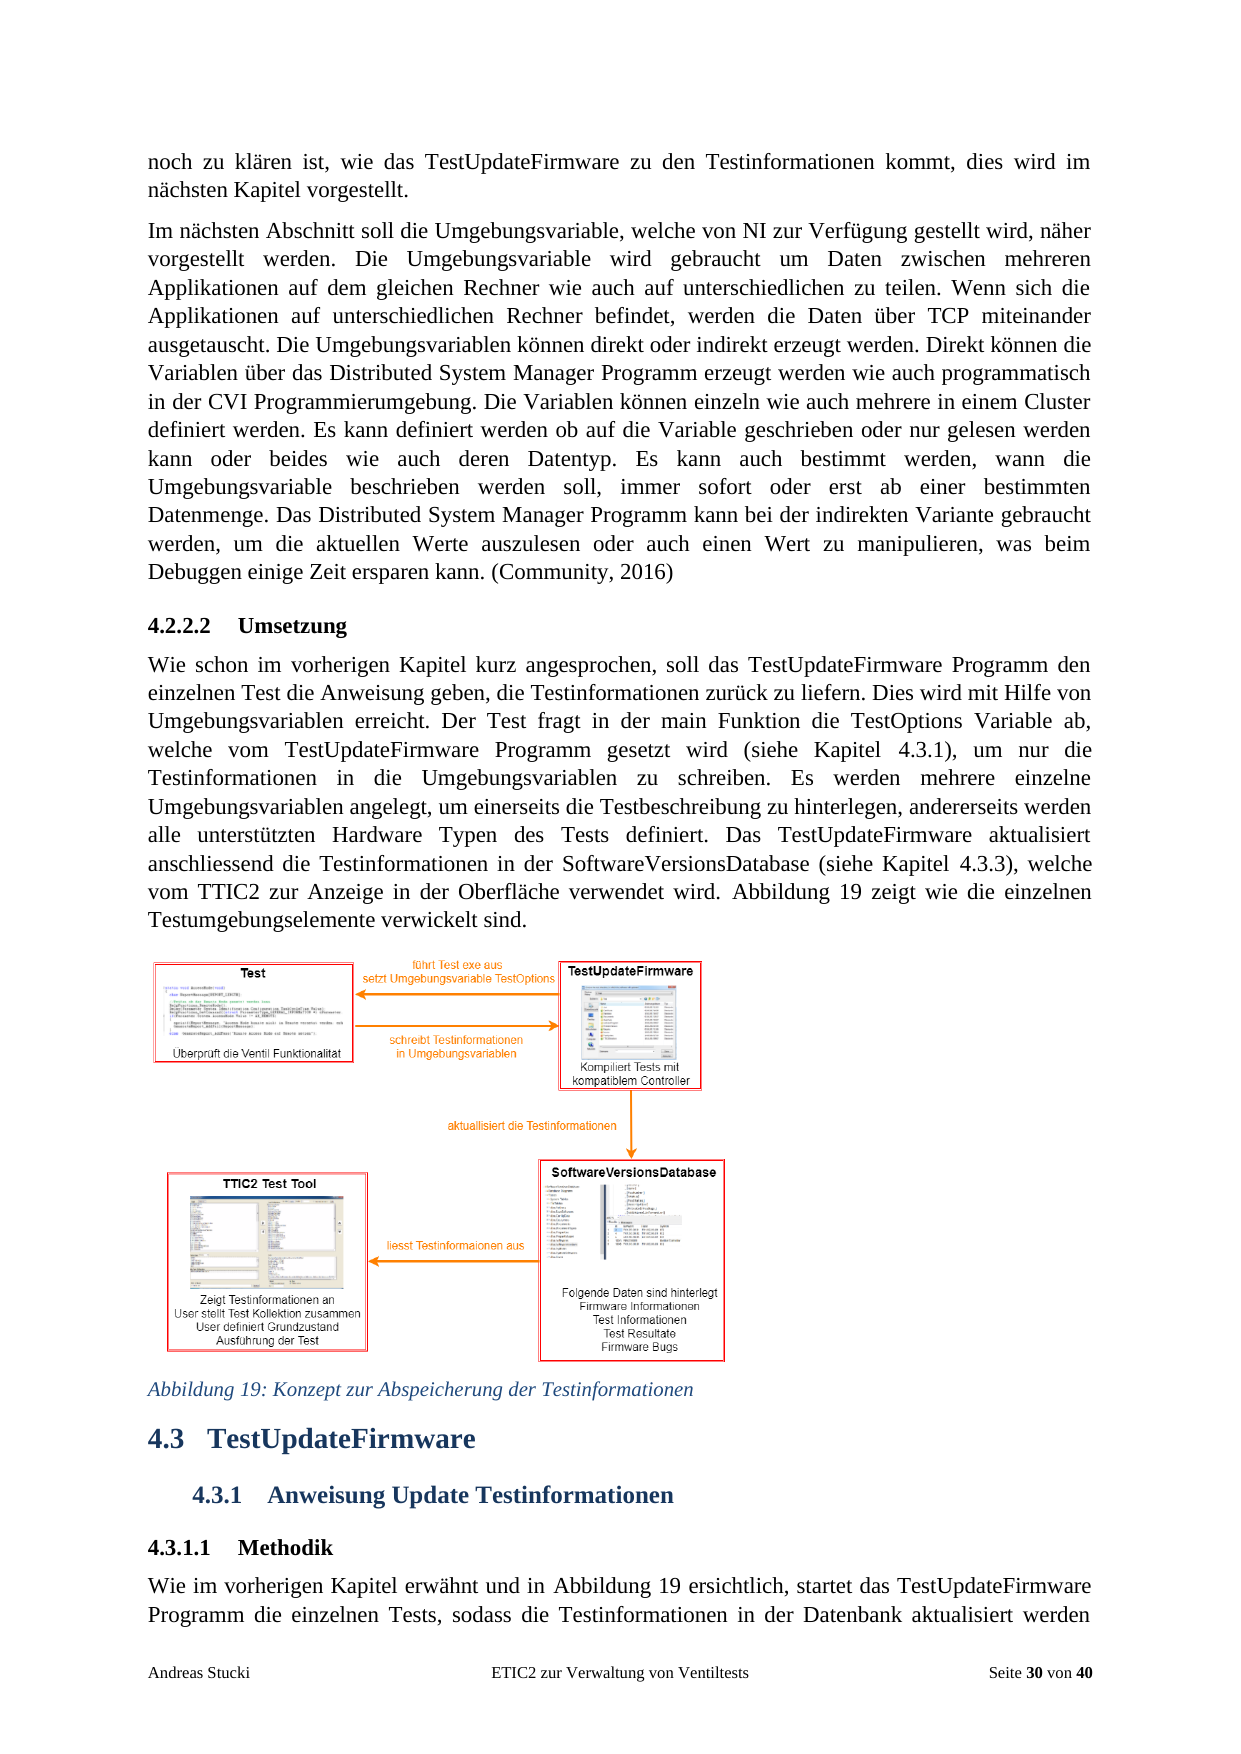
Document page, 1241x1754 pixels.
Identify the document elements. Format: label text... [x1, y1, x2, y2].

subtitle Umsetzung [148, 372, 1092, 398]
text Wie im vorherigen Kapitel erwähnt und in Abbildung 19 ersichtlich, startet das TestUpdateFirmware Programm die einzelnen Tests, sodass die Testinformationen in der Datenbank aktualisiert werden können. Wichtig dabei ist es, dass der Test selber nicht ausgeführt wird, was mit Hilfe der Umgebungsvariable erreicht wird. [148, 1333, 1092, 1444]
picture [153, 718, 729, 1122]
subtitle TestUpdateFirmware [148, 1181, 1092, 1215]
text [148, 148, 1092, 345]
text Wie schon im vorherigen Kapitel kurz angesprochen, soll das TestUpdateFirmware Programm den einzelnen Test die Anweisung geben, die Testinformationen zurück zu liefern. Dies wird mit Hilfe von Umgebungsvariablen erreicht. Der Test fragt in der main Funktion die TestOptions Variable ab, welche vom TestUpdateFirmware Programm gesetzt wird (siehe Kapitel 4.3.1), um nur die Testinformationen in die Umgebungsvariablen zu schreiben. Es werden mehrere einzelne Umgebungsvariablen angelegt, um einerseits die Testbeschreibung zu hinterlegen, andererseits werden alle unterstützten Hardware Typen des Tests definiert. Das TestUpdateFirmware aktualisiert anschliessend die Testinformationen in der SoftwareVersionsDatabase (siehe Kapitel 4.3.3), welche vom TTIC2 zur Anzeige in der Oberfläche verwendet wird. Abbildung 19 zeigt wie die einzelnen Testumgebungselemente verwickelt sind. [148, 411, 1092, 693]
subtitle Anweisung Update Testinformationen [192, 1240, 1092, 1269]
subtitle Methodik [148, 1294, 1092, 1320]
text Im Kapitel 4.2.2.1 wird die Umgebungsvariable von NI näher beschrieben. Diese muss bei jedem Aufruf zuerst initialisiert werden. Dafür stellt CVI eigene Funktionen bereit, um die Variable schreiben und lesen zu können. Was aber in diesem Fall nicht notwendig ist. [148, 1459, 1092, 1542]
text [148, 1557, 1092, 1611]
